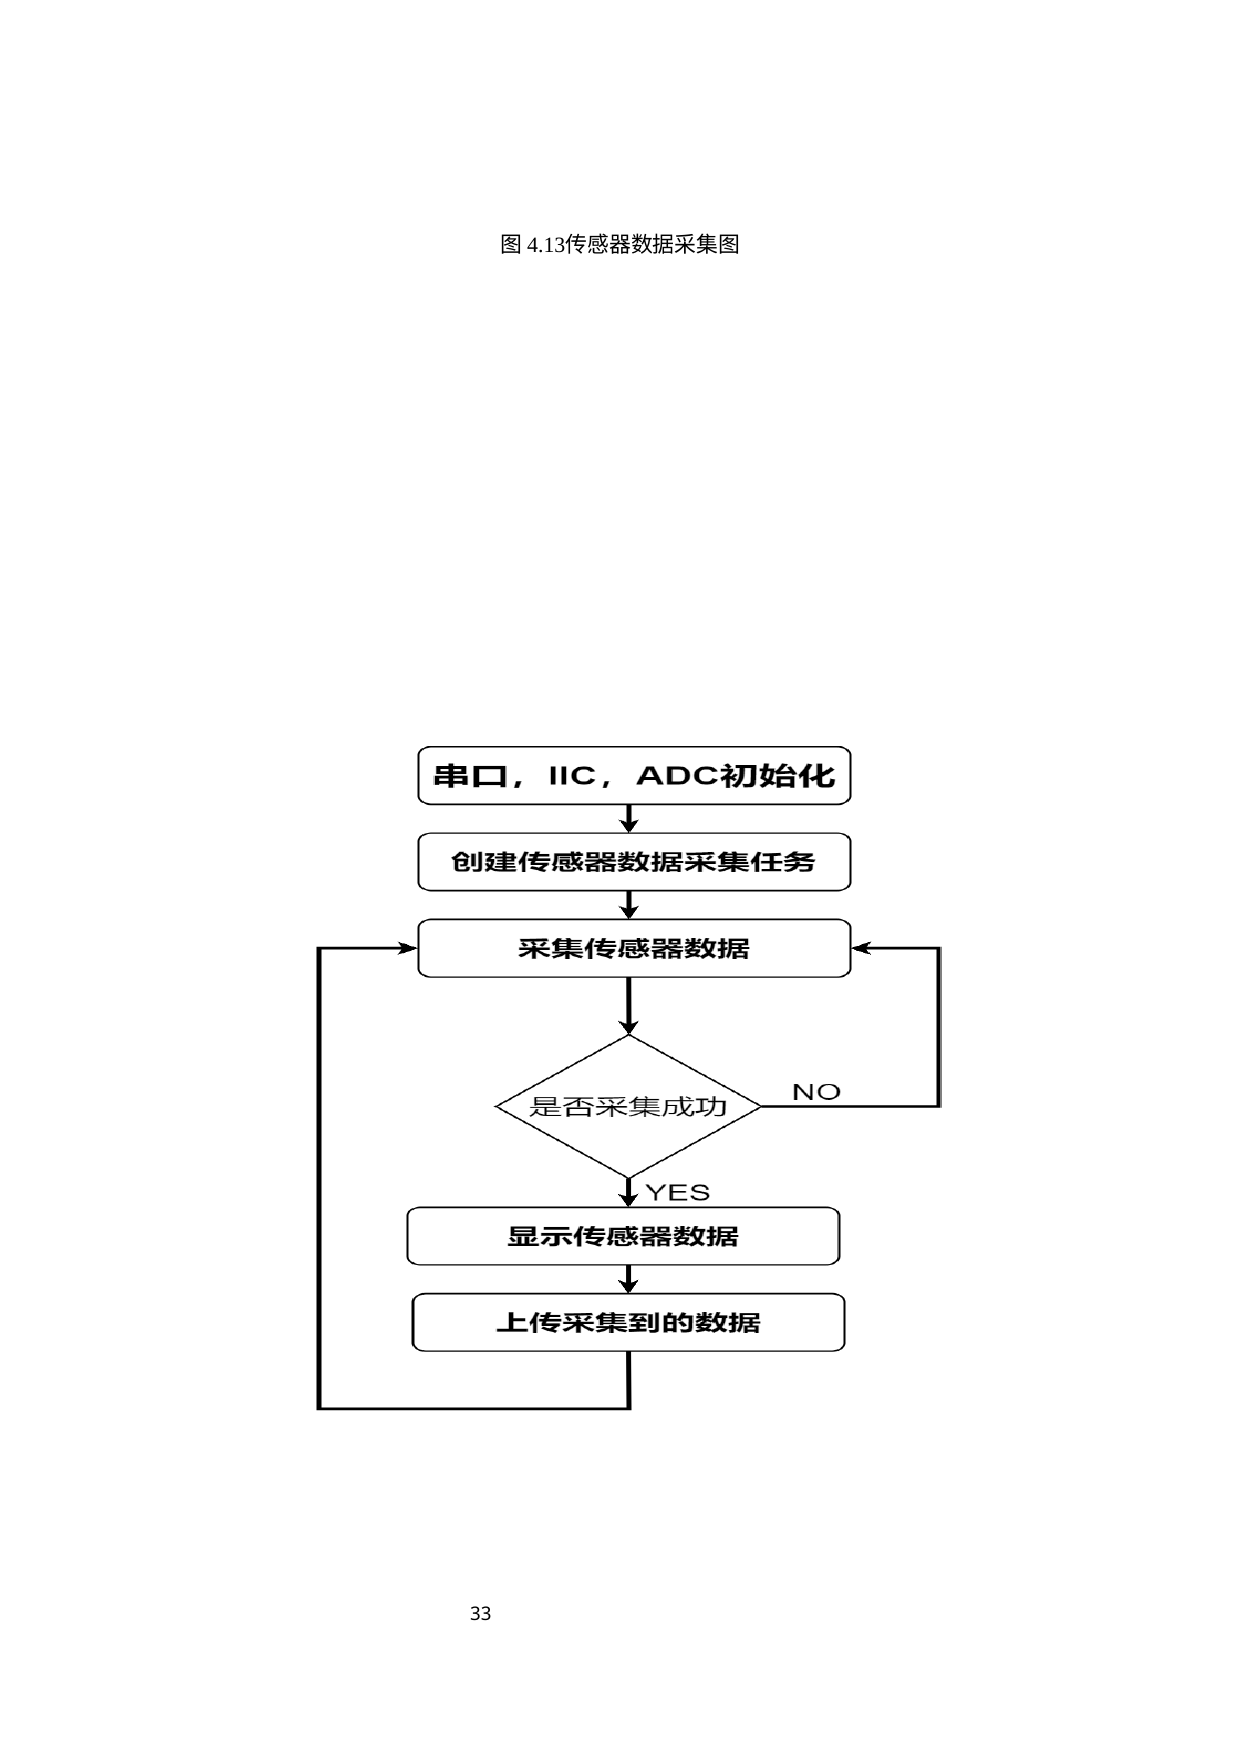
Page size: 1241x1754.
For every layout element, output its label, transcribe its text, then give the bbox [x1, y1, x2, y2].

picture [310, 746, 952, 1416]
